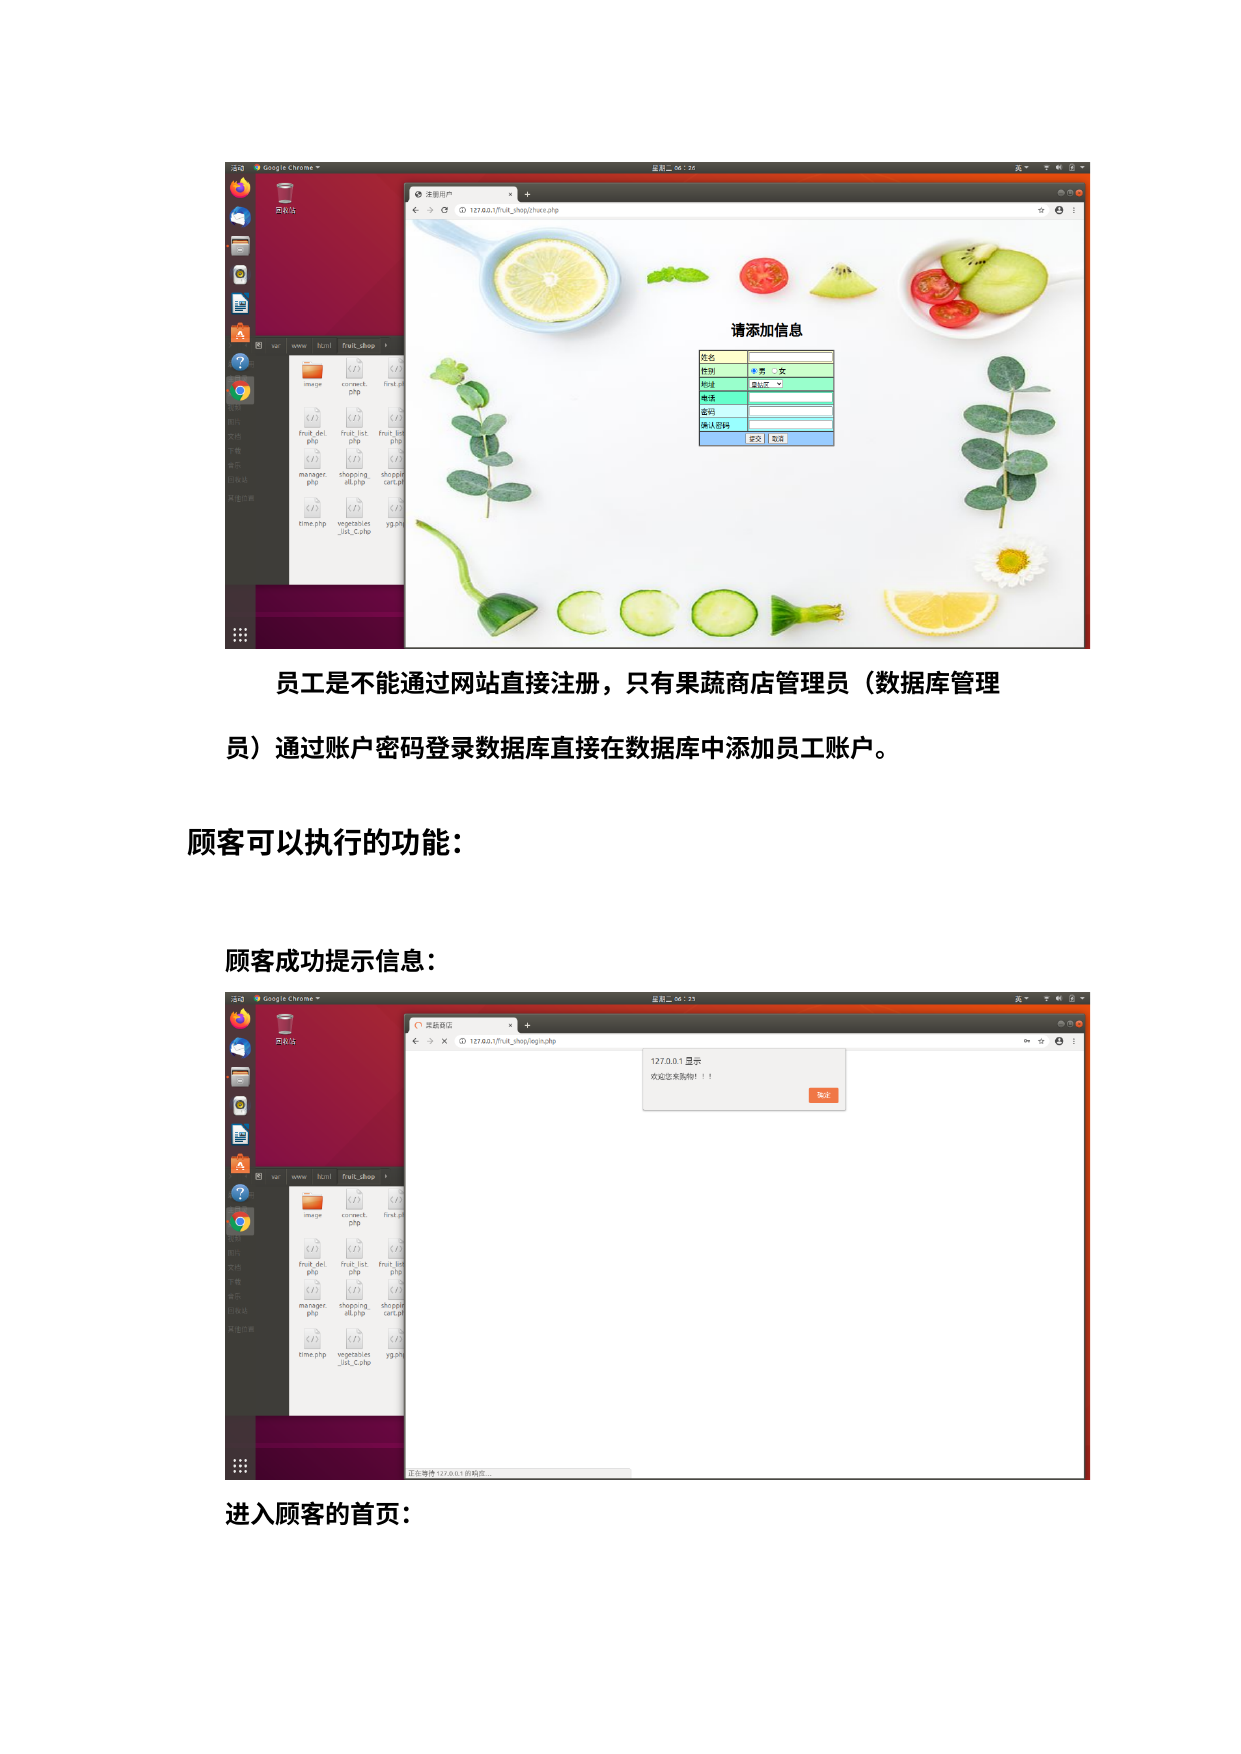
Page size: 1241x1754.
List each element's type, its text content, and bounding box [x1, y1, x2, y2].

list 进入顾客的首页： [225, 1480, 1028, 1545]
subtitle 顾客可以执行的功能： [187, 809, 1053, 874]
picture [225, 162, 1091, 649]
picture [225, 992, 1091, 1480]
list 顾客成功提示信息： [225, 927, 1028, 992]
list 员工是不能通过网站直接注册，只有果蔬商店管理员（数据库管理员）通过账户密码登录数据库直接在数据库中添加员工账户。 [225, 649, 1028, 779]
